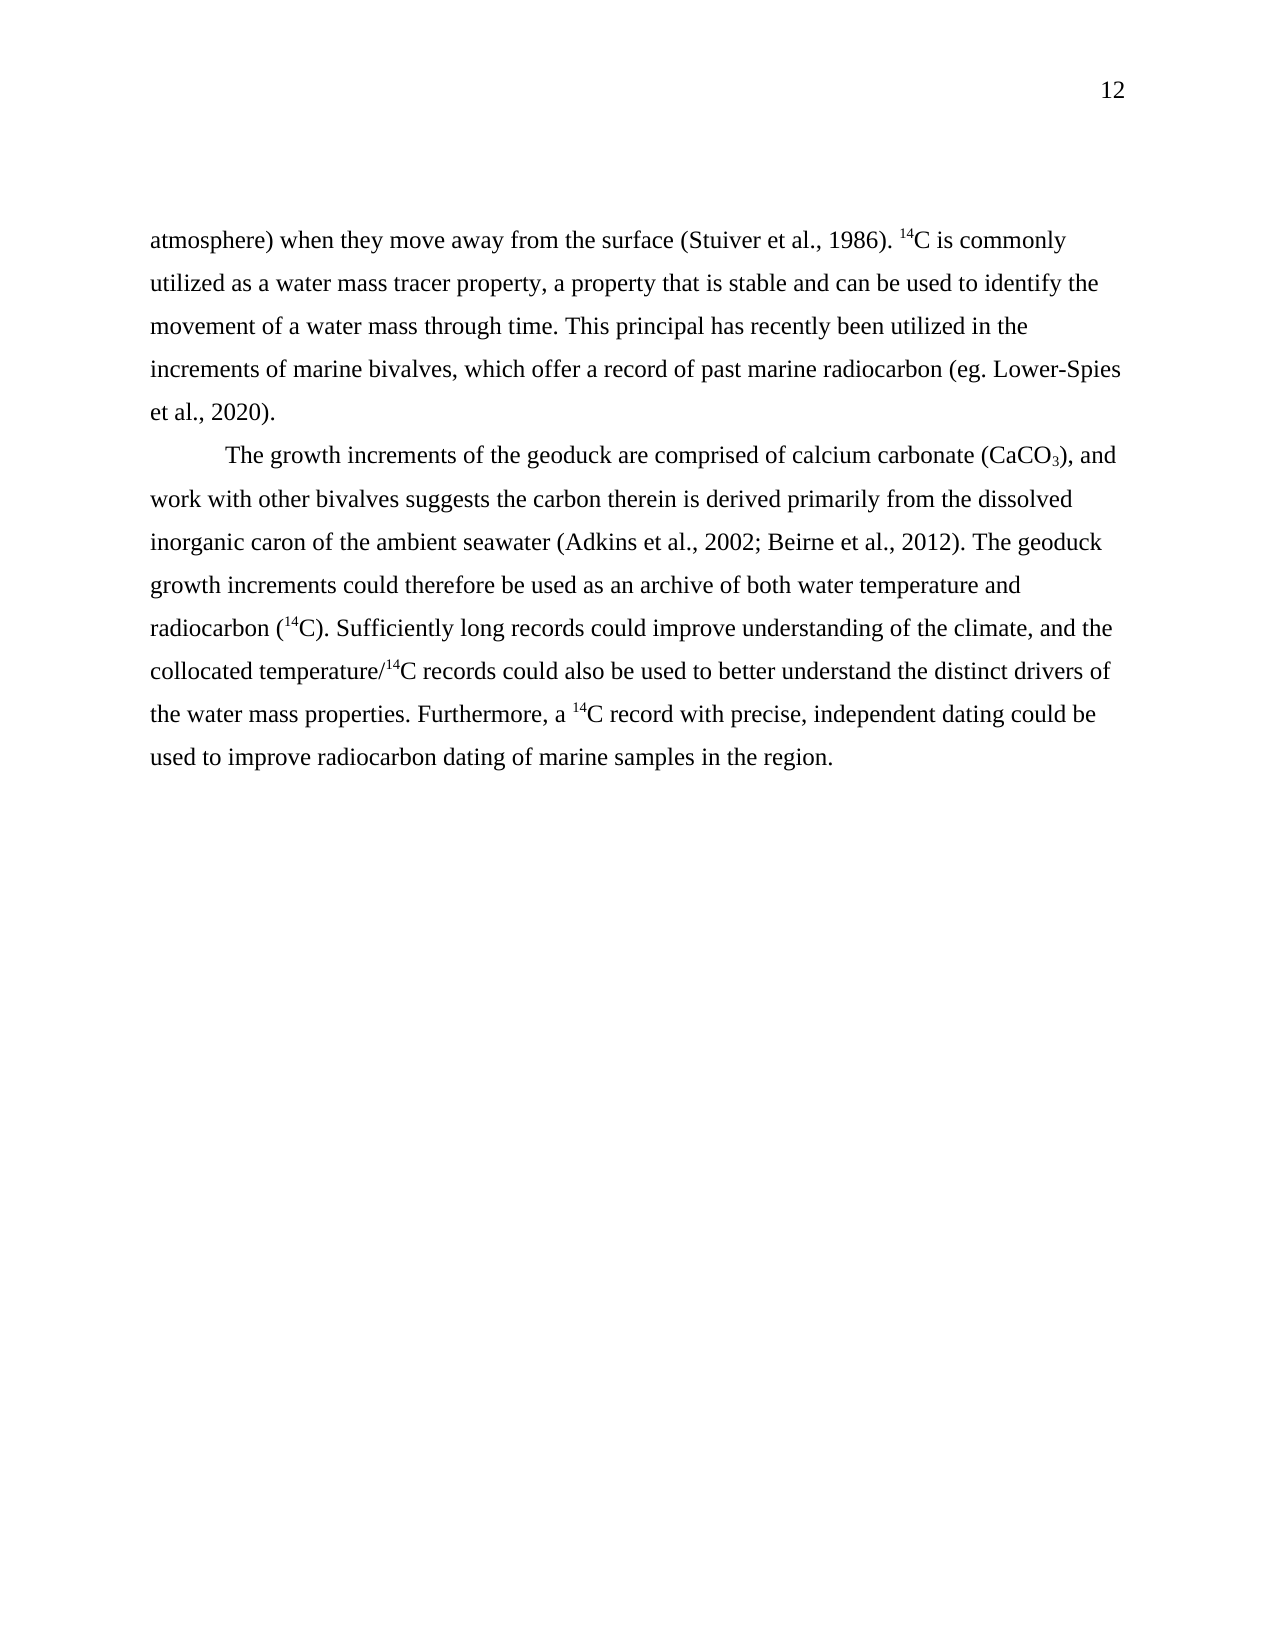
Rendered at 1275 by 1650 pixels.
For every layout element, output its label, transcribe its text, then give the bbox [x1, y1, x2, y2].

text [150, 225, 1125, 426]
text The growth increments of the geoduck are comprised of calcium carbonate (CaCO3), and work with other bivalves suggests the carbon therein is derived primarily from the dissolved inorganic caron of the ambient seawater (Adkins et al., 2002; Beirne et al., 2012). The geoduck growth increments could therefore be used as an archive of both water temperature and radiocarbon (14C). Sufficiently long records could improve understanding of the climate, and the collocated temperature/14C records could also be used to better understand the distinct drivers of the water mass properties. Furthermore, a 14C record with precise, independent dating could be used to improve radiocarbon dating of marine samples in the region. [150, 441, 1125, 771]
